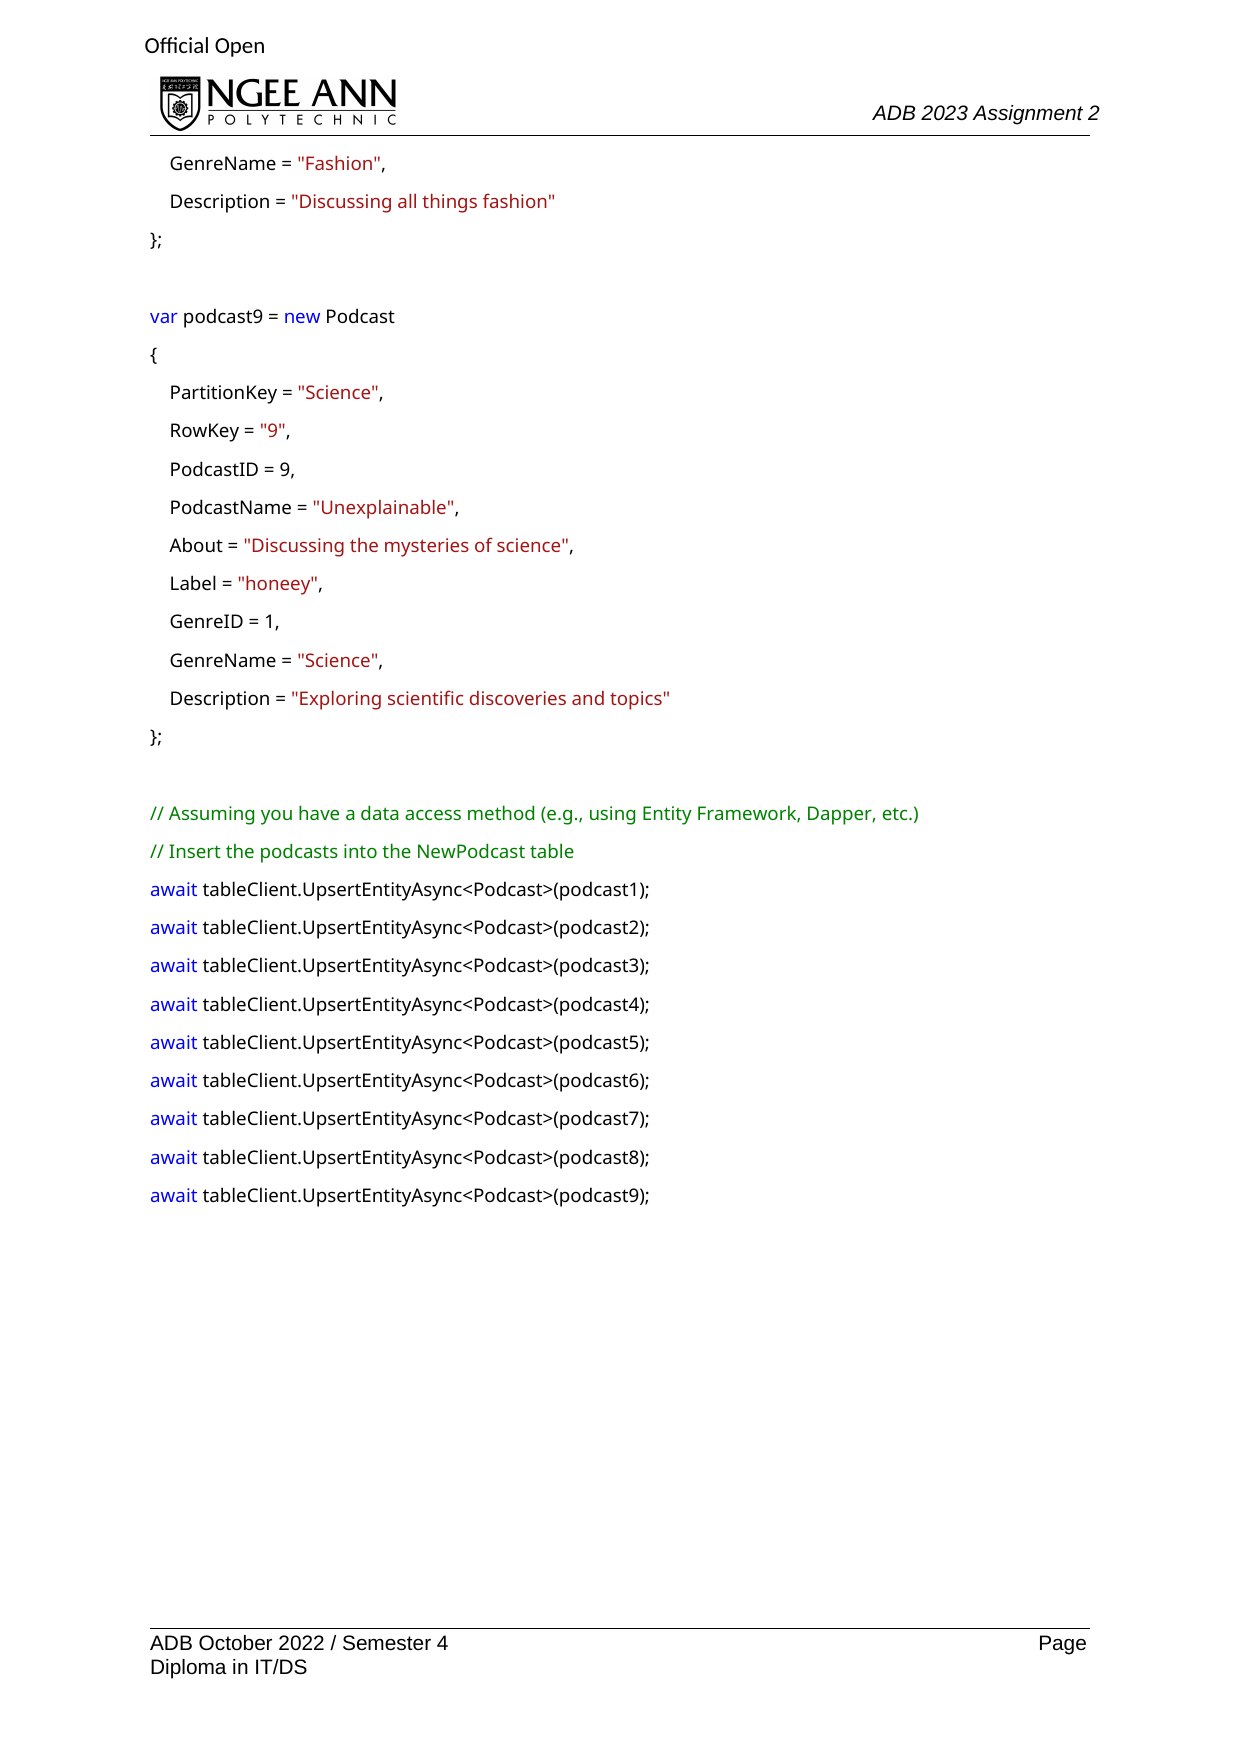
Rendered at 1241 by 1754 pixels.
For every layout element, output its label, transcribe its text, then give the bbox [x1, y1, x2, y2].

text await tableClient.UpsertEntityAsync<Podcast>(podcast1); [150, 876, 1090, 902]
text await tableClient.UpsertEntityAsync<Podcast>(podcast5); [150, 1029, 1090, 1055]
text await tableClient.UpsertEntityAsync<Podcast>(podcast3); [150, 953, 1090, 978]
text RowKey = "9", [150, 418, 1090, 443]
text }; [150, 723, 1090, 749]
text Description = "Discussing all things fashion" [150, 188, 1090, 214]
text await tableClient.UpsertEntityAsync<Podcast>(podcast7); [150, 1106, 1090, 1131]
text PodcastName = "Unexplainable", [150, 494, 1090, 519]
text }; [150, 226, 1090, 252]
text GenreName = "Science", [150, 647, 1090, 672]
text GenreName = "Fashion", [150, 150, 1090, 176]
text Description = "Exploring scientific discoveries and topics" [150, 685, 1090, 711]
text About = "Discussing the mysteries of science", [150, 532, 1090, 558]
text var podcast9 = new Podcast [150, 303, 1090, 328]
text { [150, 341, 1090, 367]
text await tableClient.UpsertEntityAsync<Podcast>(podcast9); [150, 1182, 1090, 1208]
text await tableClient.UpsertEntityAsync<Podcast>(podcast6); [150, 1067, 1090, 1093]
text await tableClient.UpsertEntityAsync<Podcast>(podcast2); [150, 914, 1090, 940]
text await tableClient.UpsertEntityAsync<Podcast>(podcast4); [150, 991, 1090, 1017]
text // Assuming you have a data access method (e.g., using Entity Framework, Dapper, etc.) [150, 800, 1090, 825]
text // Insert the podcasts into the NewPodcast table [150, 838, 1090, 864]
picture [150, 75, 402, 133]
text await tableClient.UpsertEntityAsync<Podcast>(podcast8); [150, 1144, 1090, 1169]
text PartitionKey = "Science", [150, 379, 1090, 405]
text Label = "honeey", [150, 571, 1090, 596]
text PodcastID = 9, [150, 456, 1090, 481]
text GenreID = 1, [150, 609, 1090, 634]
